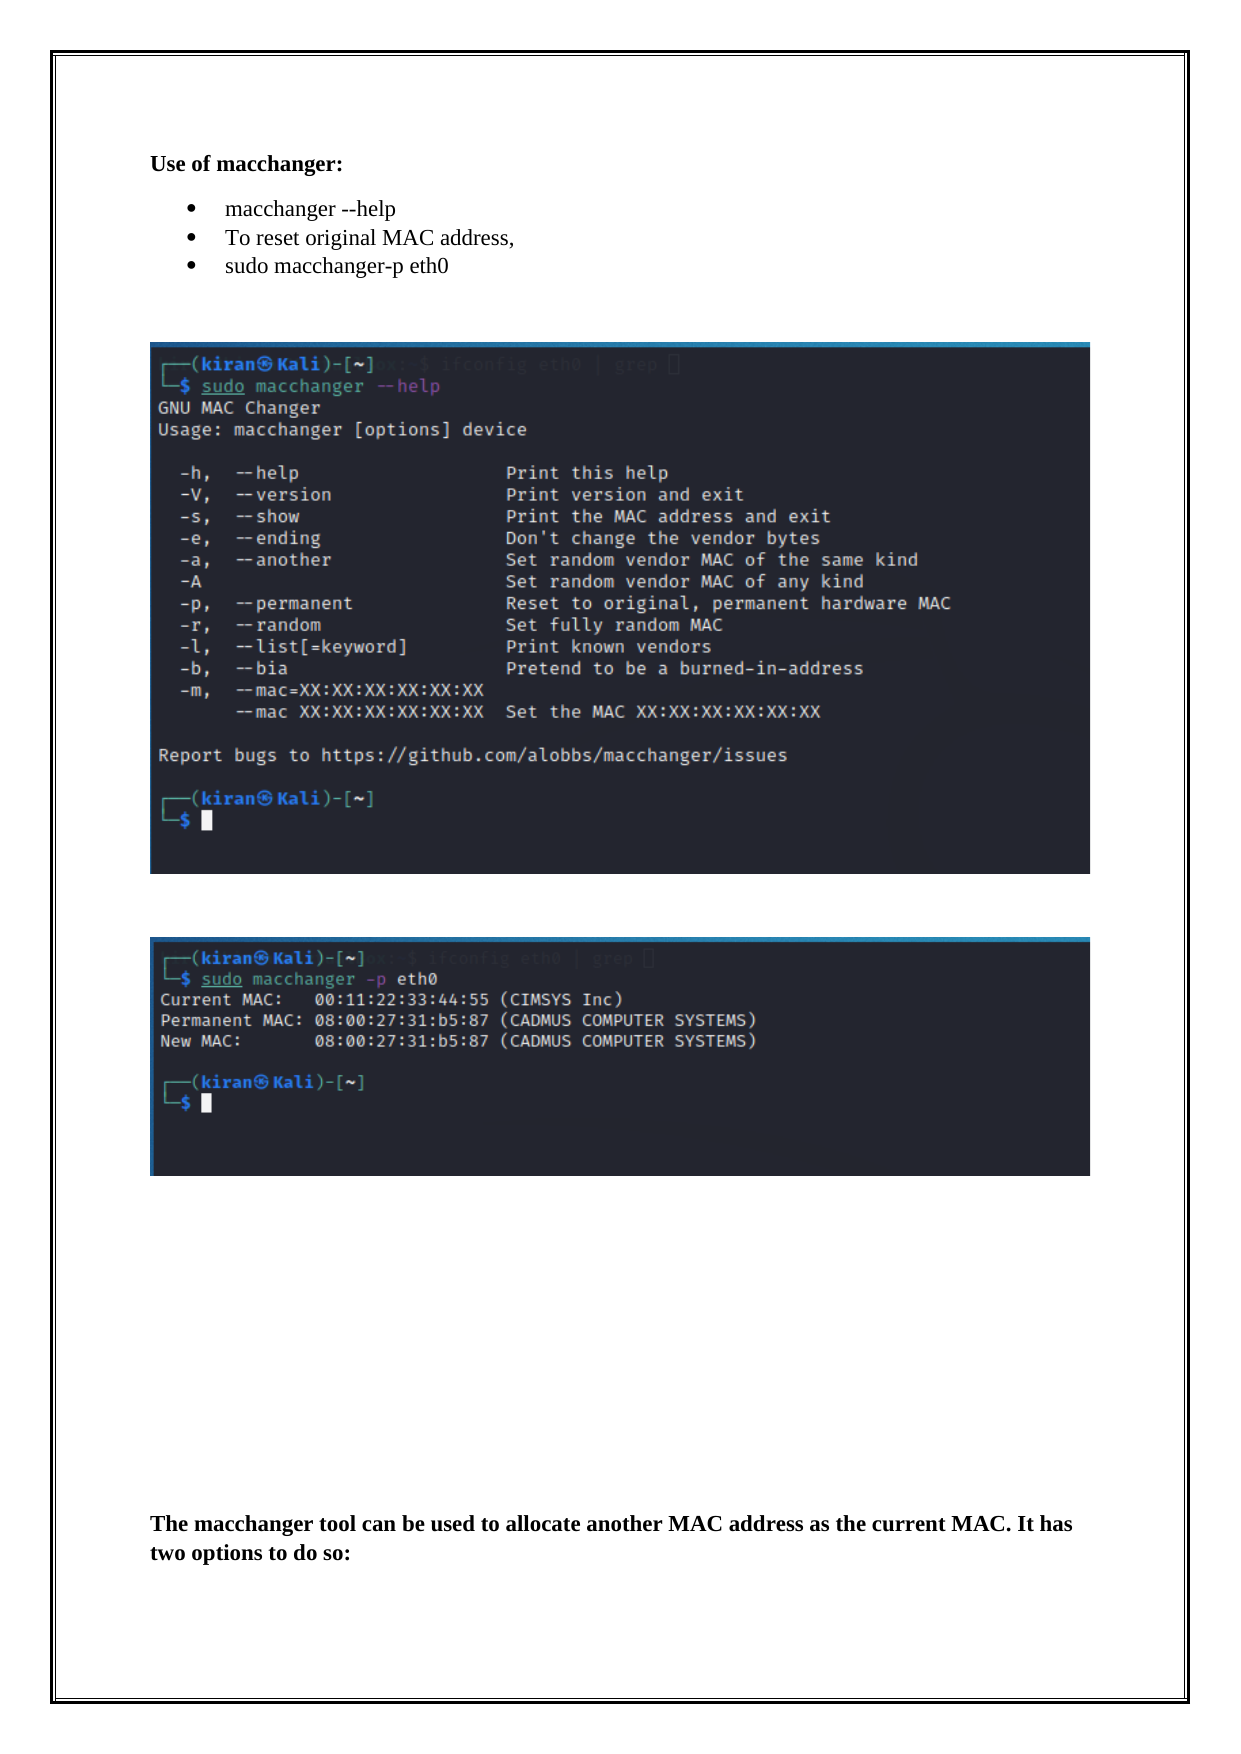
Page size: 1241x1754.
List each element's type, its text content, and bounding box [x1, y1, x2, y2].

text The macchanger tool can be used to allocate another MAC address as the current MAC. It has two options to do so: [150, 1510, 1090, 1565]
picture [150, 342, 1091, 874]
list macchanger --help [187, 195, 1090, 221]
picture [150, 937, 1091, 1176]
list To reset original MAC address, [187, 223, 1090, 250]
text Use of macchanger: [150, 150, 1090, 176]
list sudo macchanger-p eth0 [187, 252, 1090, 278]
